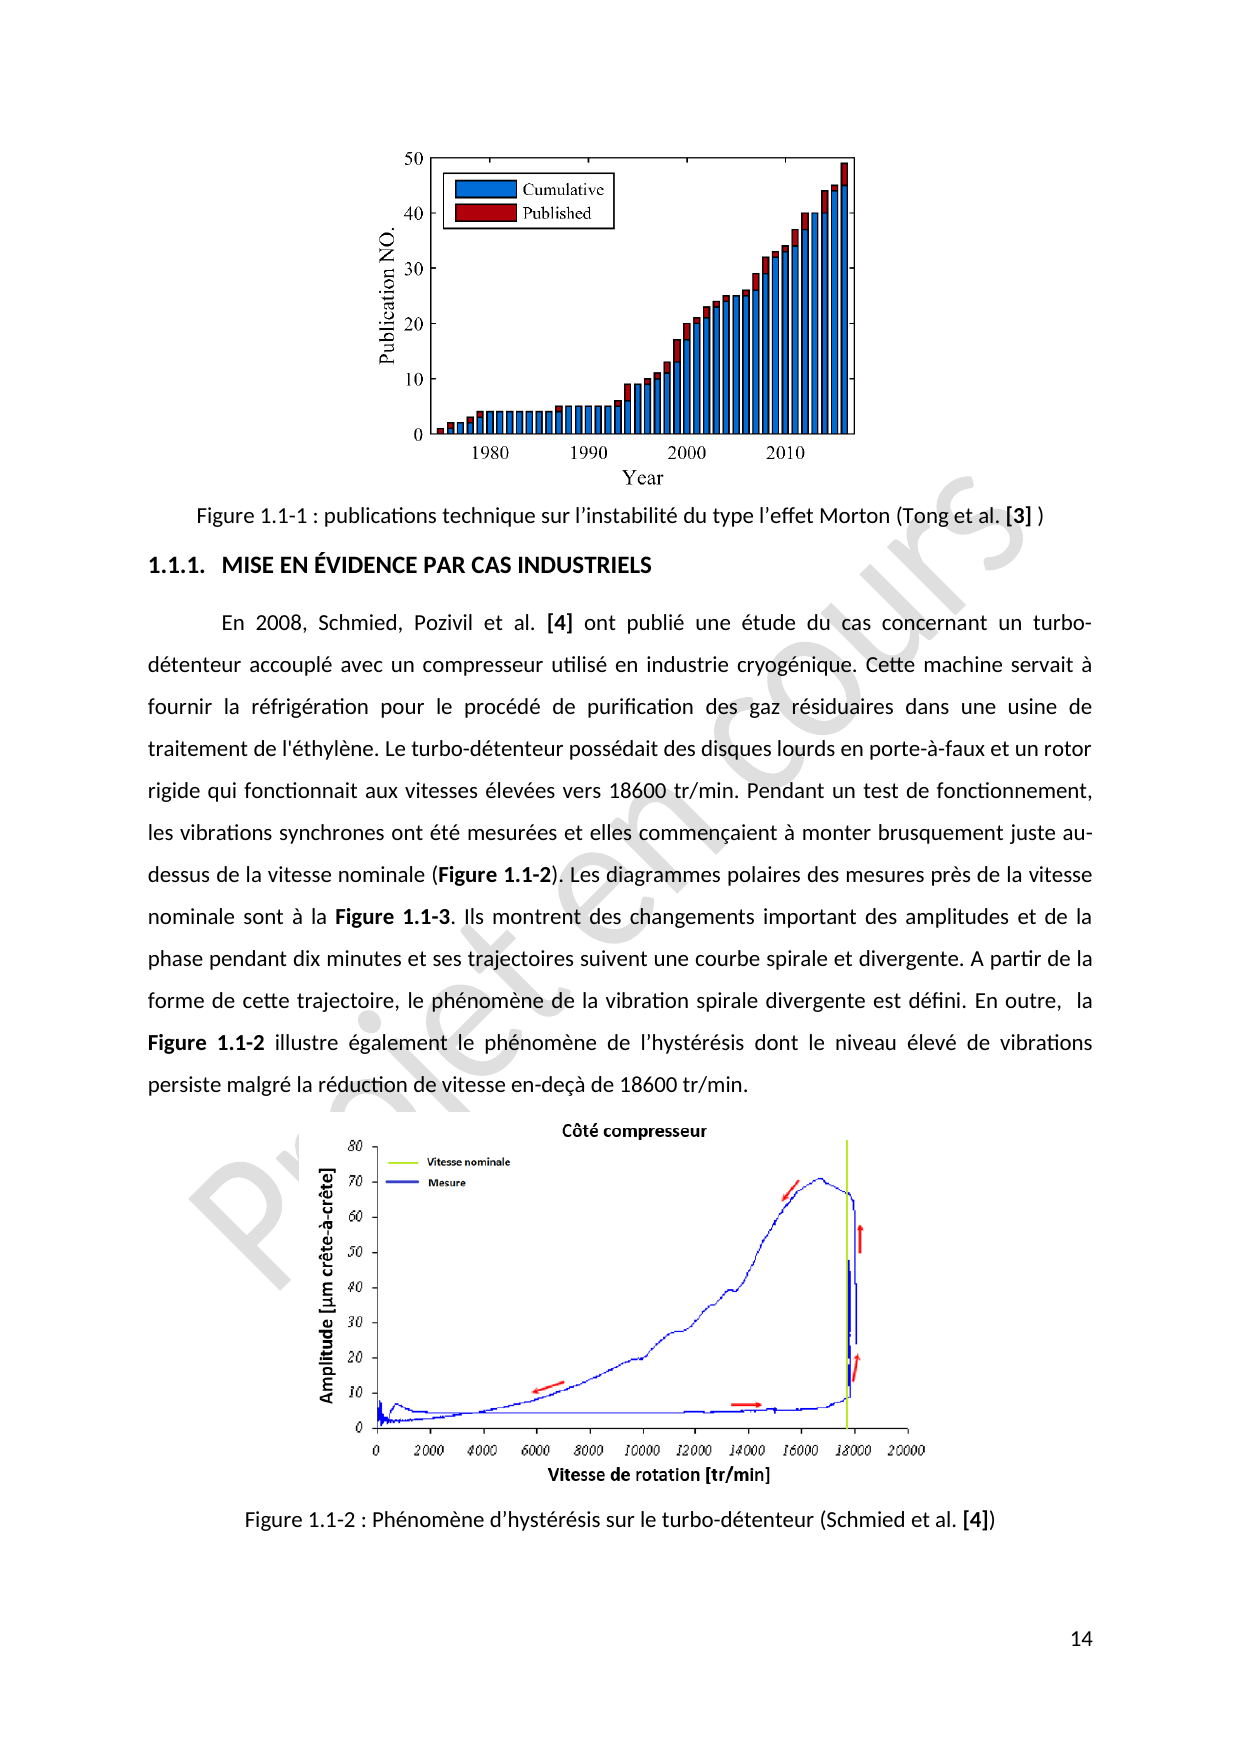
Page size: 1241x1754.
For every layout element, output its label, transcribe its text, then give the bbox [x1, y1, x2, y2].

subtitle Mise en évidence par cas industriels [148, 550, 1093, 580]
text En 2008, Schmied, Pozivil et al. [4] ont publié une étude du cas concernant un turbo-détenteur accouplé avec un compresseur utilisé en industrie cryogénique. Cette machine servait à fournir la réfrigération pour le procédé de purification des gaz résiduaires dans une usine de traitement de l'éthylène. Le turbo-détenteur possédait des disques lourds en porte-à-faux et un rotor rigide qui fonctionnait aux vitesses élevées vers 18600 tr/min. Pendant un test de fonctionnement, les vibrations synchrones ont été mesurées et elles commençaient à monter brusquement juste au-dessus de la vitesse nominale (Figure 1.1-2). Les diagrammes polaires des mesures près de la vitesse nominale sont à la Figure 1.1-3. Ils montrent des changements important des amplitudes et de la phase pendant dix minutes et ses trajectoires suivent une courbe spirale et divergente. A partir de la forme de cette trajectoire, le phénomène de la vibration spirale divergente est défini. En outre, la Figure 1.1-2 illustre également le phénomène de l’hystérésis dont le niveau élevé de vibrations persiste malgré la réduction de vitesse en-deçà de 18600 tr/min. [148, 608, 1093, 1098]
text Figure 1.1-2 : Phénomène d’hystérésis sur le turbo-détenteur (Schmied et al. [4]) [148, 1505, 1093, 1533]
picture [299, 1112, 942, 1505]
text Figure 1.1-1 : publications technique sur l’instabilité du type l’effet Morton (Tong et al. [3] ) [148, 501, 1093, 529]
